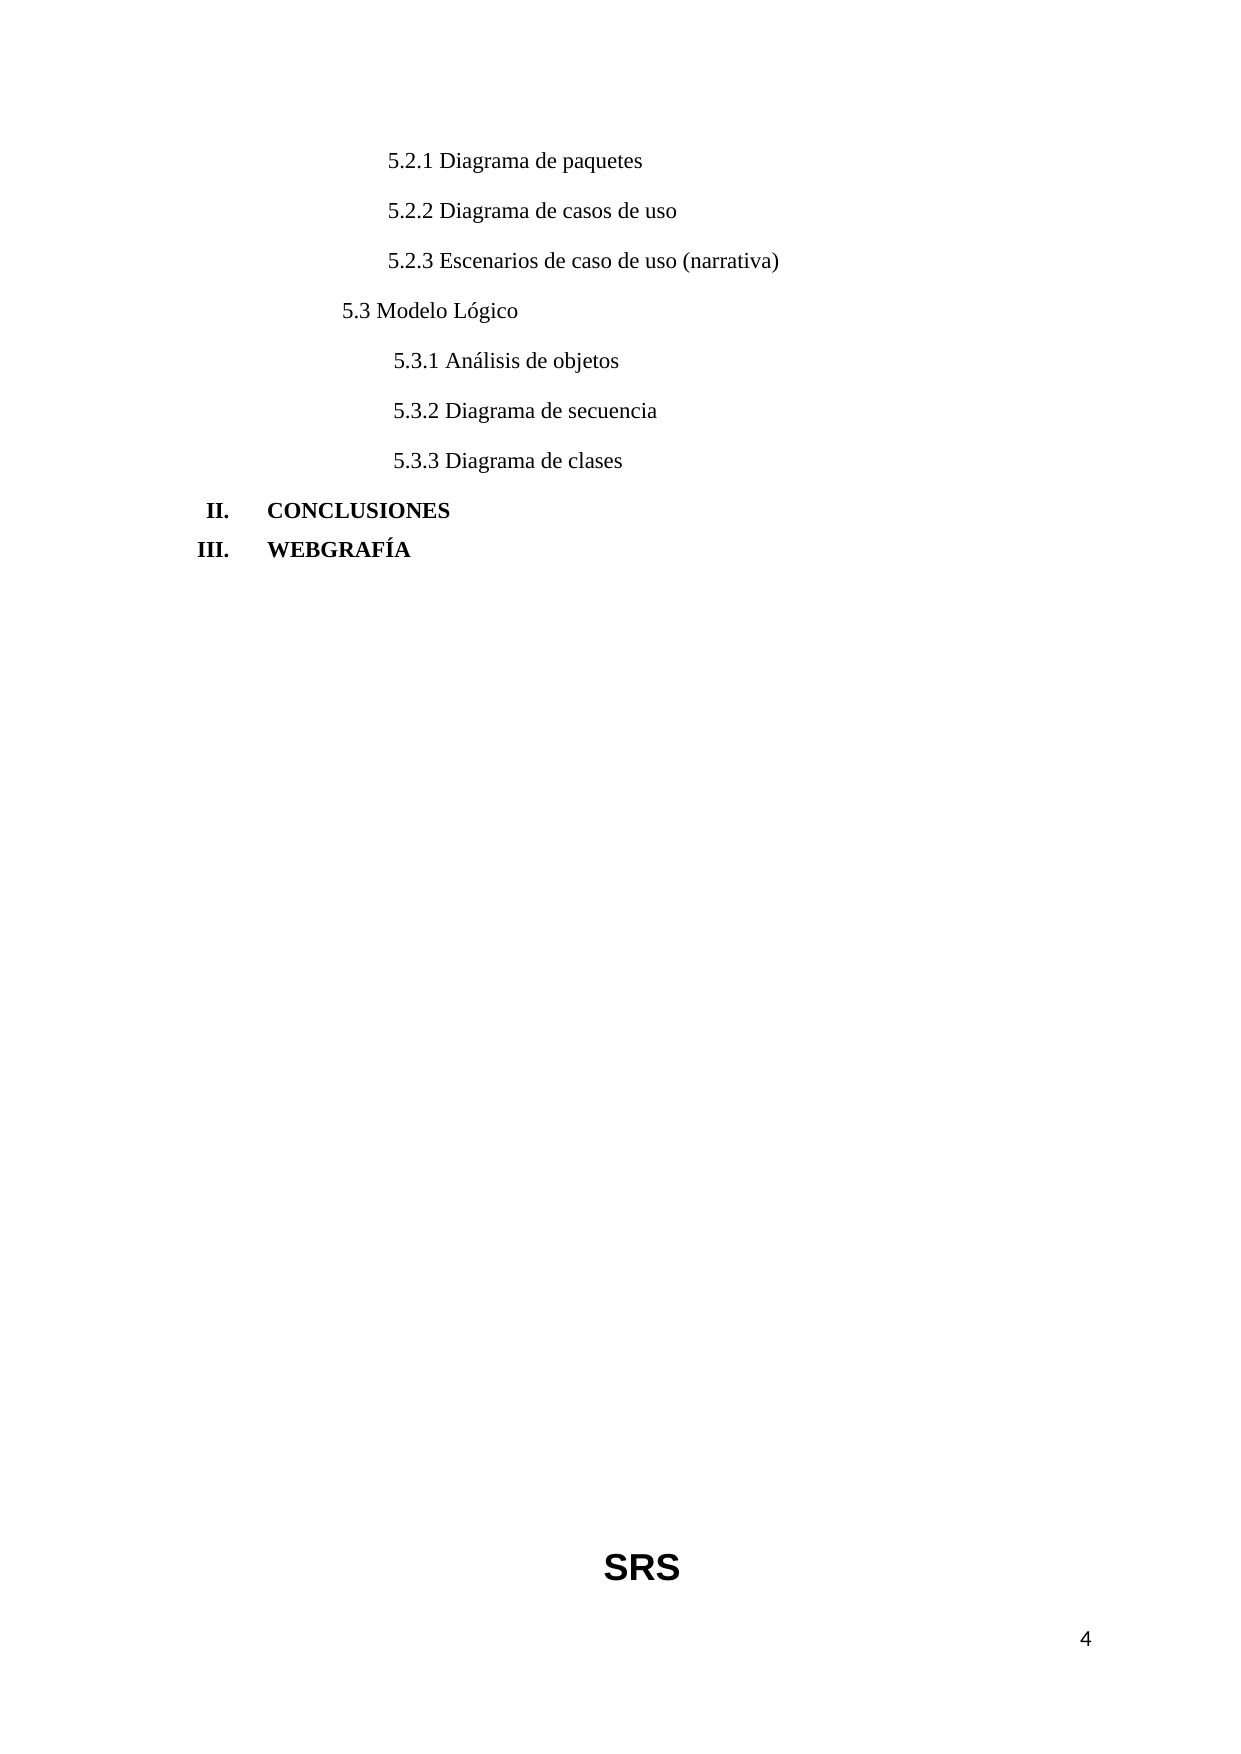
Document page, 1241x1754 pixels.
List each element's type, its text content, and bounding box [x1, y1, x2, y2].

text SRS [424, 1545, 859, 1588]
